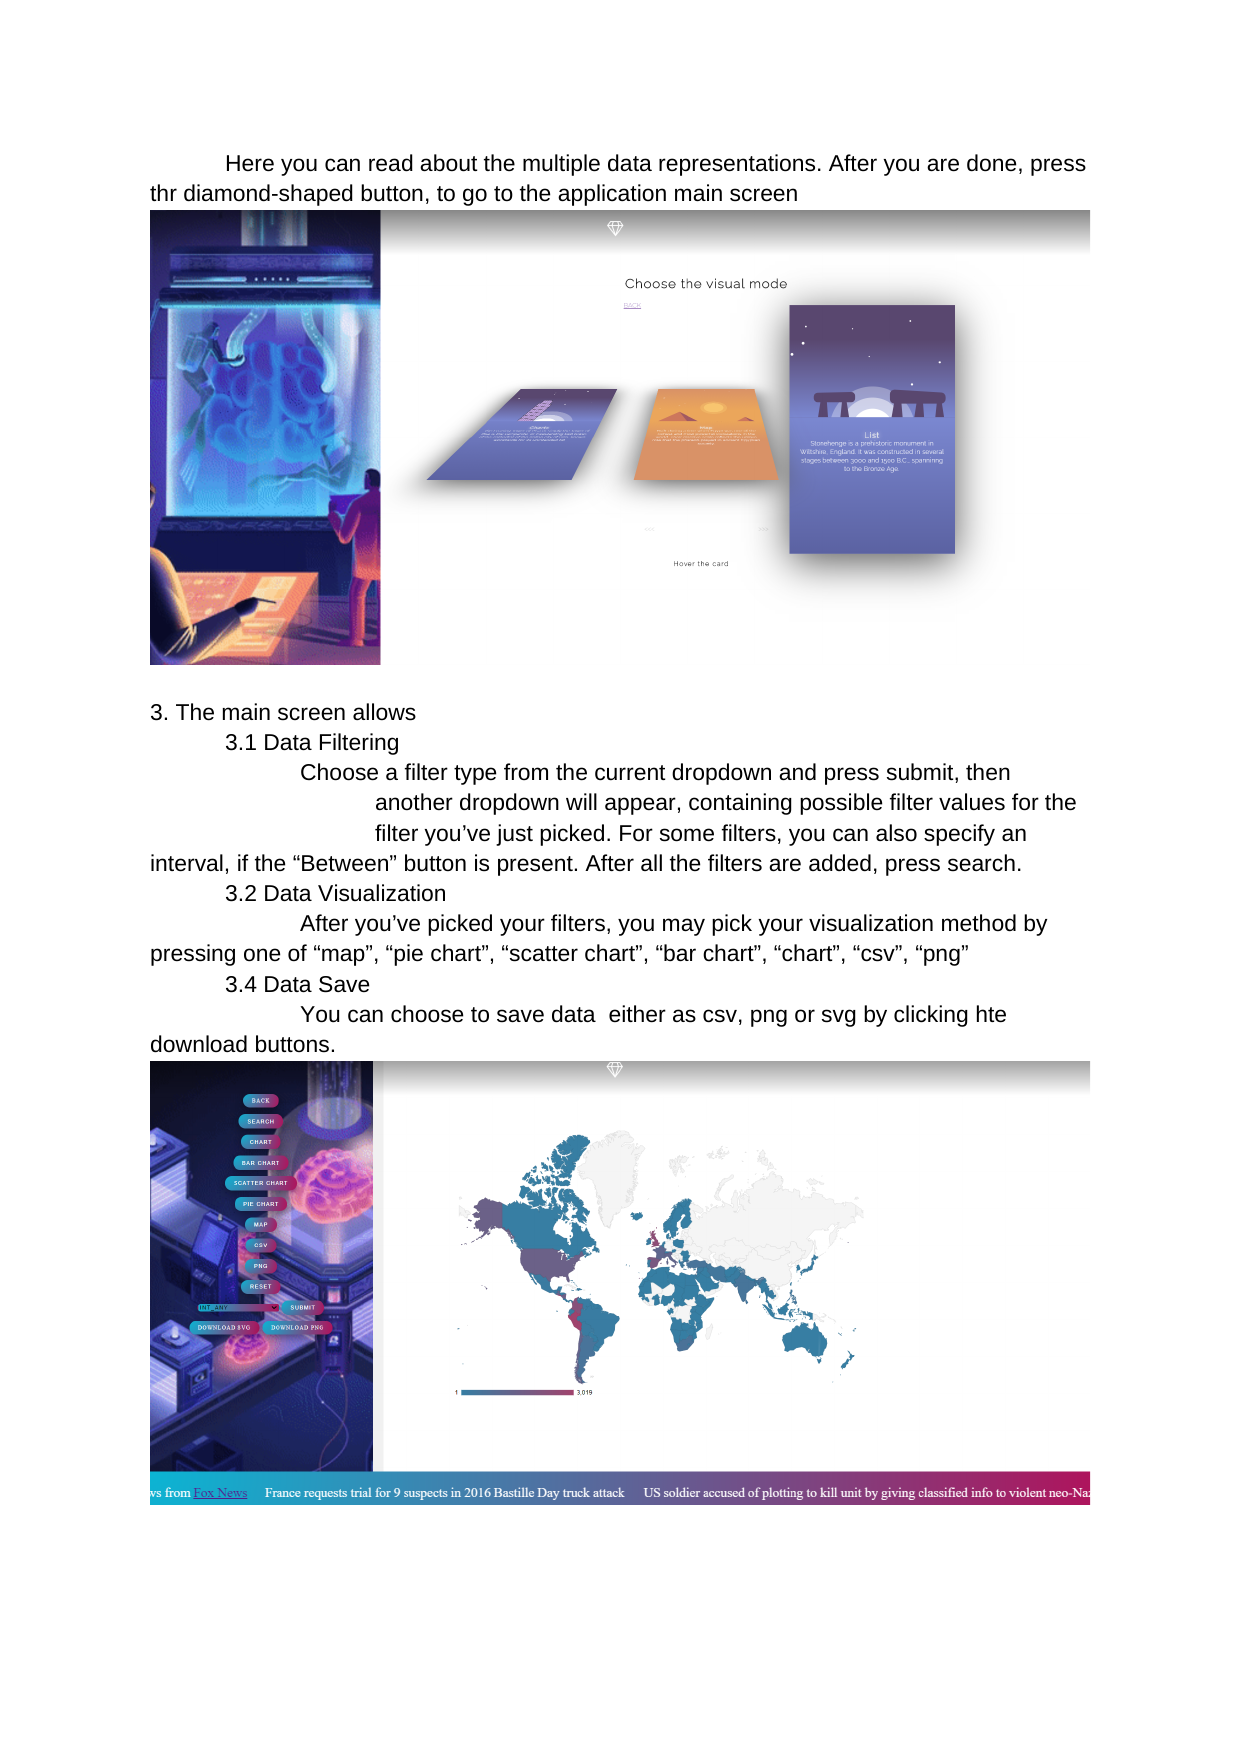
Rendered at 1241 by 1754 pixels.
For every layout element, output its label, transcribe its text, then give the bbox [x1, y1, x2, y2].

text 3.2 Data Visualization [150, 880, 1090, 906]
text 3. The main screen allows [150, 699, 1090, 725]
text another dropdown will appear, containing possible filter values for the filter you’ve just picked. For some filters, you can also specify an interval, if the “Between” button is present. After all the filters are added, press search. [150, 789, 1090, 876]
text Choose a filter type from the current dropdown and press submit, then [150, 759, 1090, 785]
text 3.4 Data Save [150, 971, 1090, 997]
picture [150, 1061, 1091, 1505]
text After you’ve picked your filters, you may pick your visualization method by pressing one of “map”, “pie chart”, “scatter chart”, “bar chart”, “chart”, “csv”, “png” [150, 910, 1090, 967]
text You can choose to save data either as csv, png or svg by clicking hte download buttons. [150, 1001, 1090, 1061]
text Here you can read about the multiple data representations. After you are done, press thr diamond-shaped button, to go to the application main screen [150, 150, 1090, 207]
picture [150, 210, 1091, 665]
text 3.1 Data Filtering [150, 729, 1090, 755]
